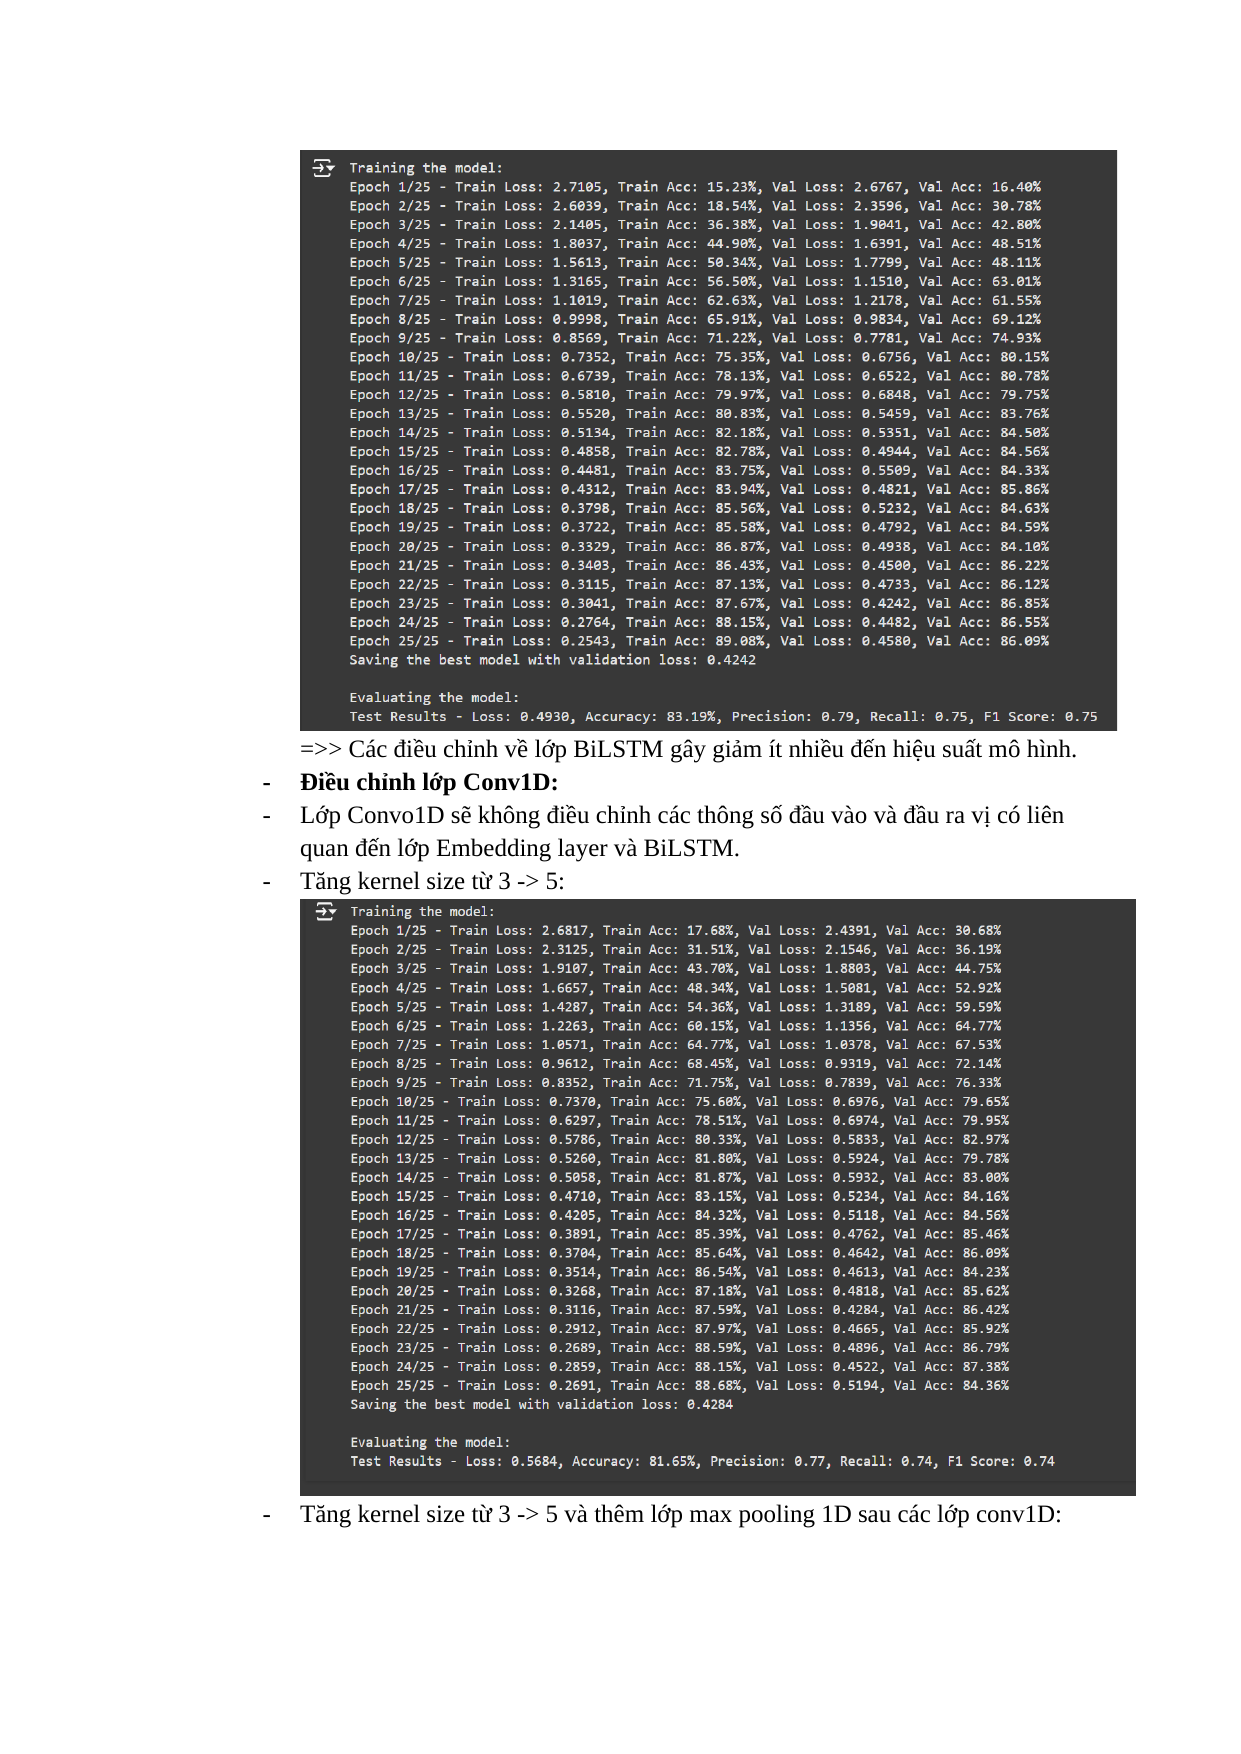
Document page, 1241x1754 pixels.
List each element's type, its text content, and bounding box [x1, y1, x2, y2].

list Lớp Convo1D sẽ không điều chỉnh các thông số đầu vào và đầu ra vị có liên quan đến lớp Embedding layer và BiLSTM. [262, 800, 1090, 862]
list Điều chỉnh lớp Conv1D: [262, 767, 1090, 796]
picture [300, 899, 1136, 1496]
list Tăng kernel size từ 3 -> 5 và thêm lớp max pooling 1D sau các lớp conv1D: [262, 1499, 1090, 1528]
picture [300, 150, 1118, 731]
list Tăng kernel size từ 3 -> 5: [262, 866, 1090, 895]
text =>> Các điều chỉnh về lớp BiLSTM gây giảm ít nhiều đến hiệu suất mô hình. [300, 734, 1090, 763]
